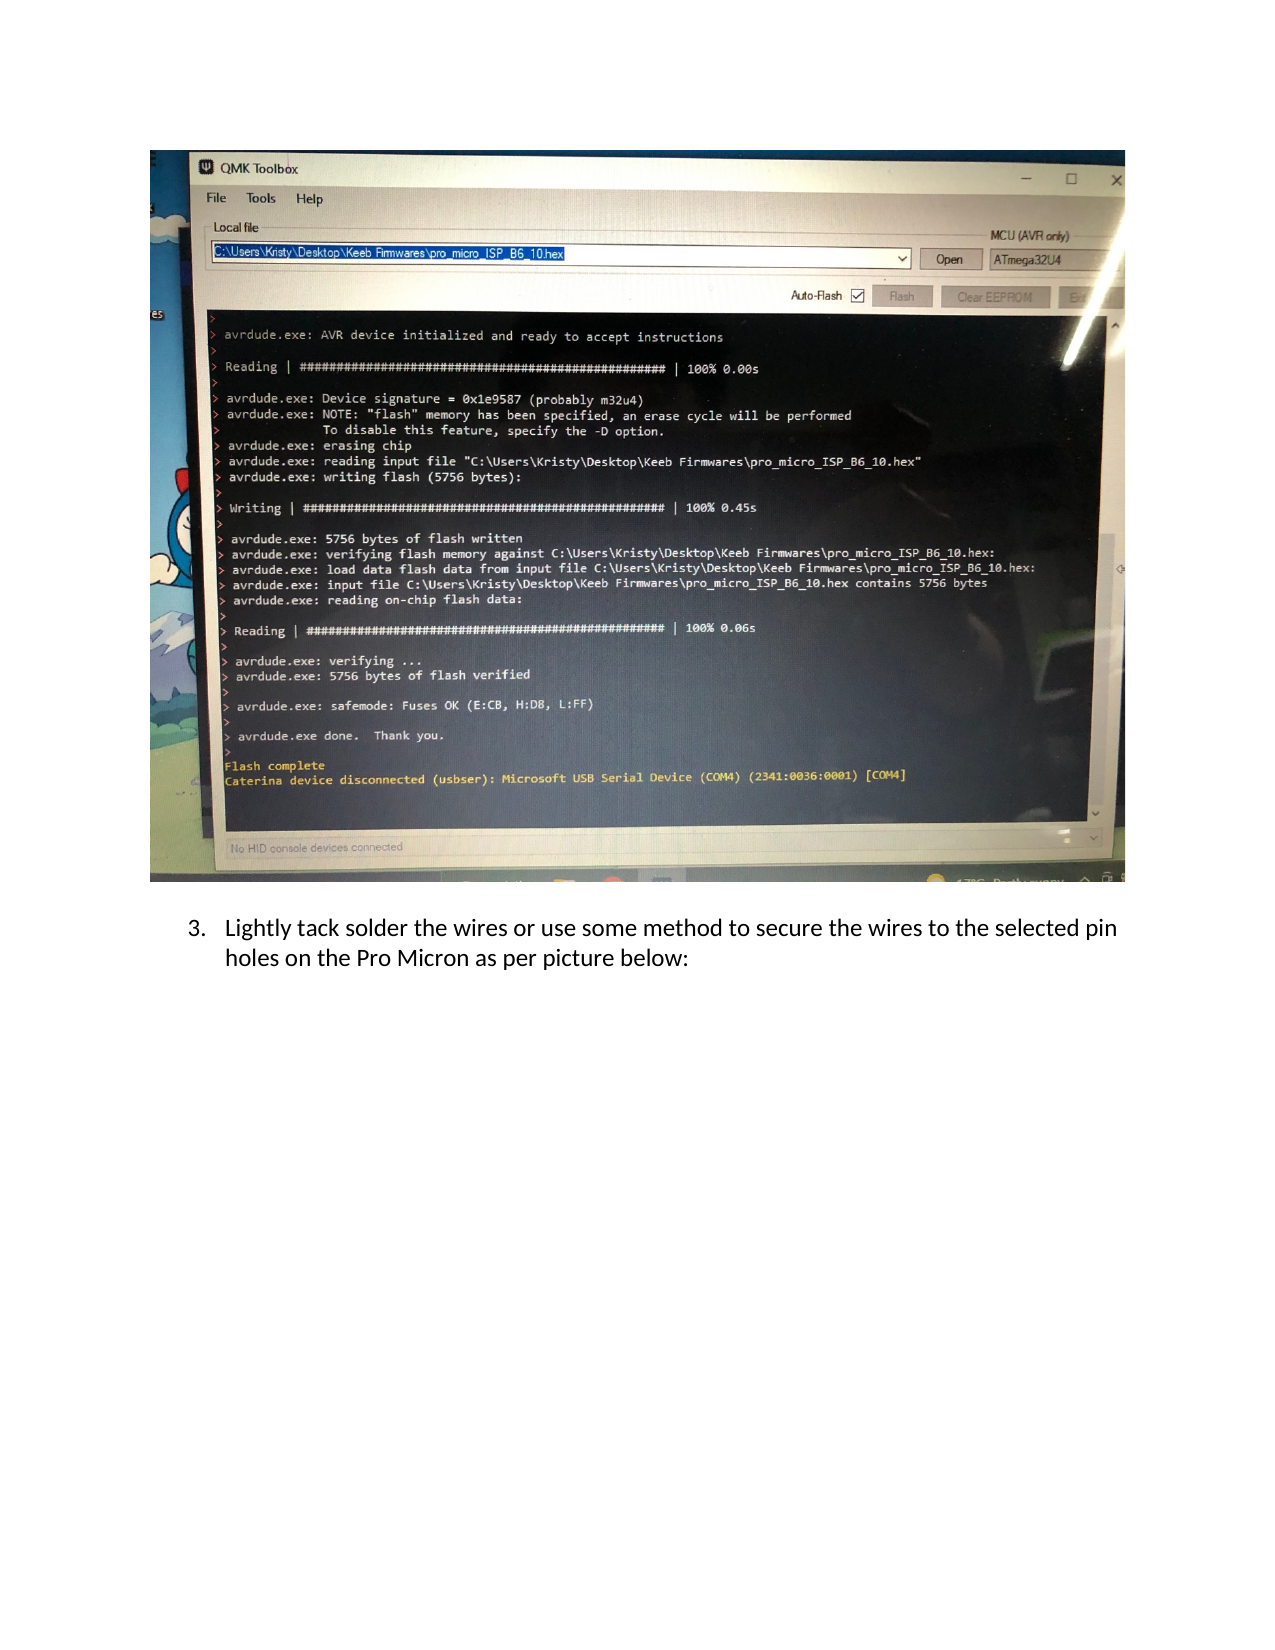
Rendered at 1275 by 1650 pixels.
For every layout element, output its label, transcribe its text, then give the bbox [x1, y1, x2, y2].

list Lightly tack solder the wires or use some method to secure the wires to the selected pin holes on the Pro Micron as per picture below: [187, 912, 1125, 973]
picture [150, 150, 1125, 882]
